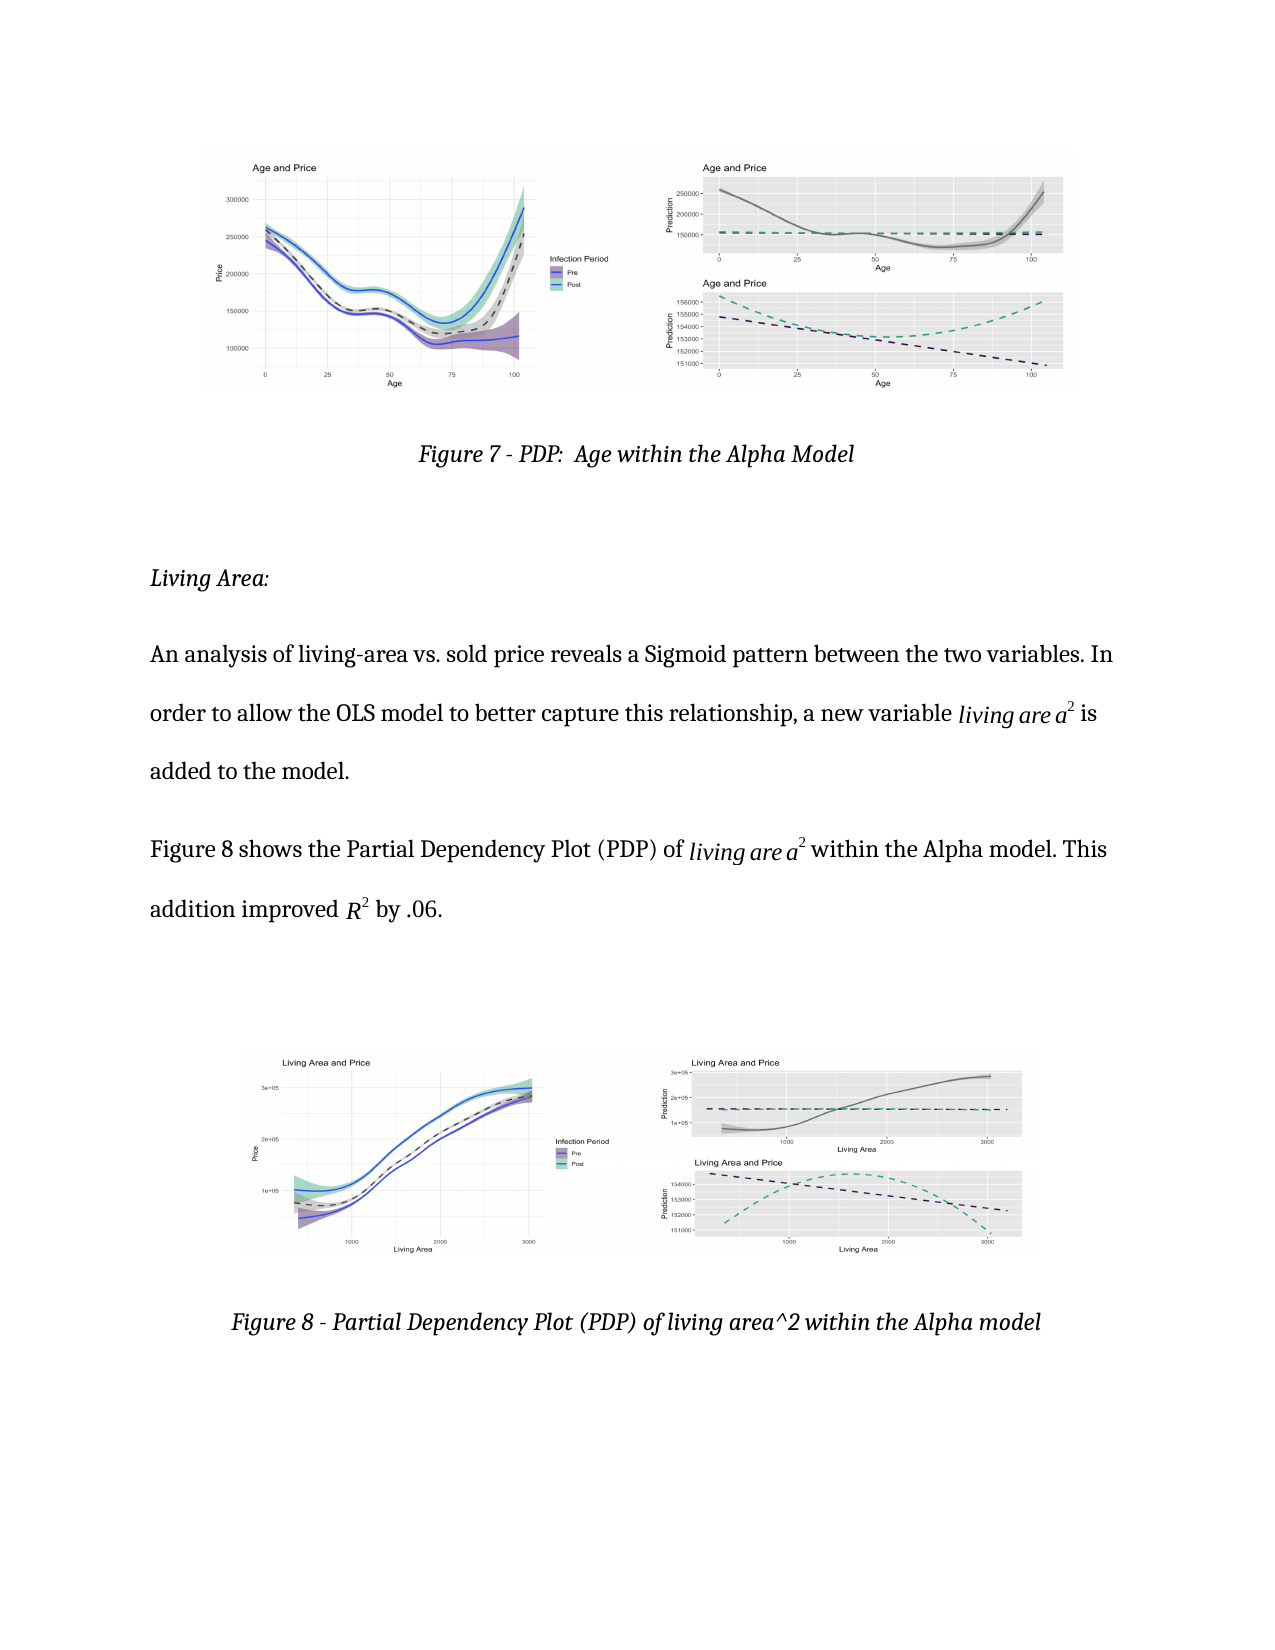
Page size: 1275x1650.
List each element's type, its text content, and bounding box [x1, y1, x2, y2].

text Figure 8 - Partial Dependency Plot (PDP) of living area^2 within the Alpha model [150, 1308, 1125, 1337]
text An analysis of living-area vs. sold price reveals a Sigmoid pattern between the two variables. In order to allow the OLS model to better capture this relationship, a new variable is added to the model. [150, 640, 1125, 786]
picture [240, 1048, 1035, 1261]
picture [200, 150, 1075, 393]
text Living Area: [150, 564, 1125, 592]
text Figure 7 - PDP: Age within the Alpha Model [150, 440, 1125, 469]
text Figure 8 shows the Partial Dependency Plot (PDP) of within the Alpha model. This addition improved by . [150, 833, 1125, 924]
